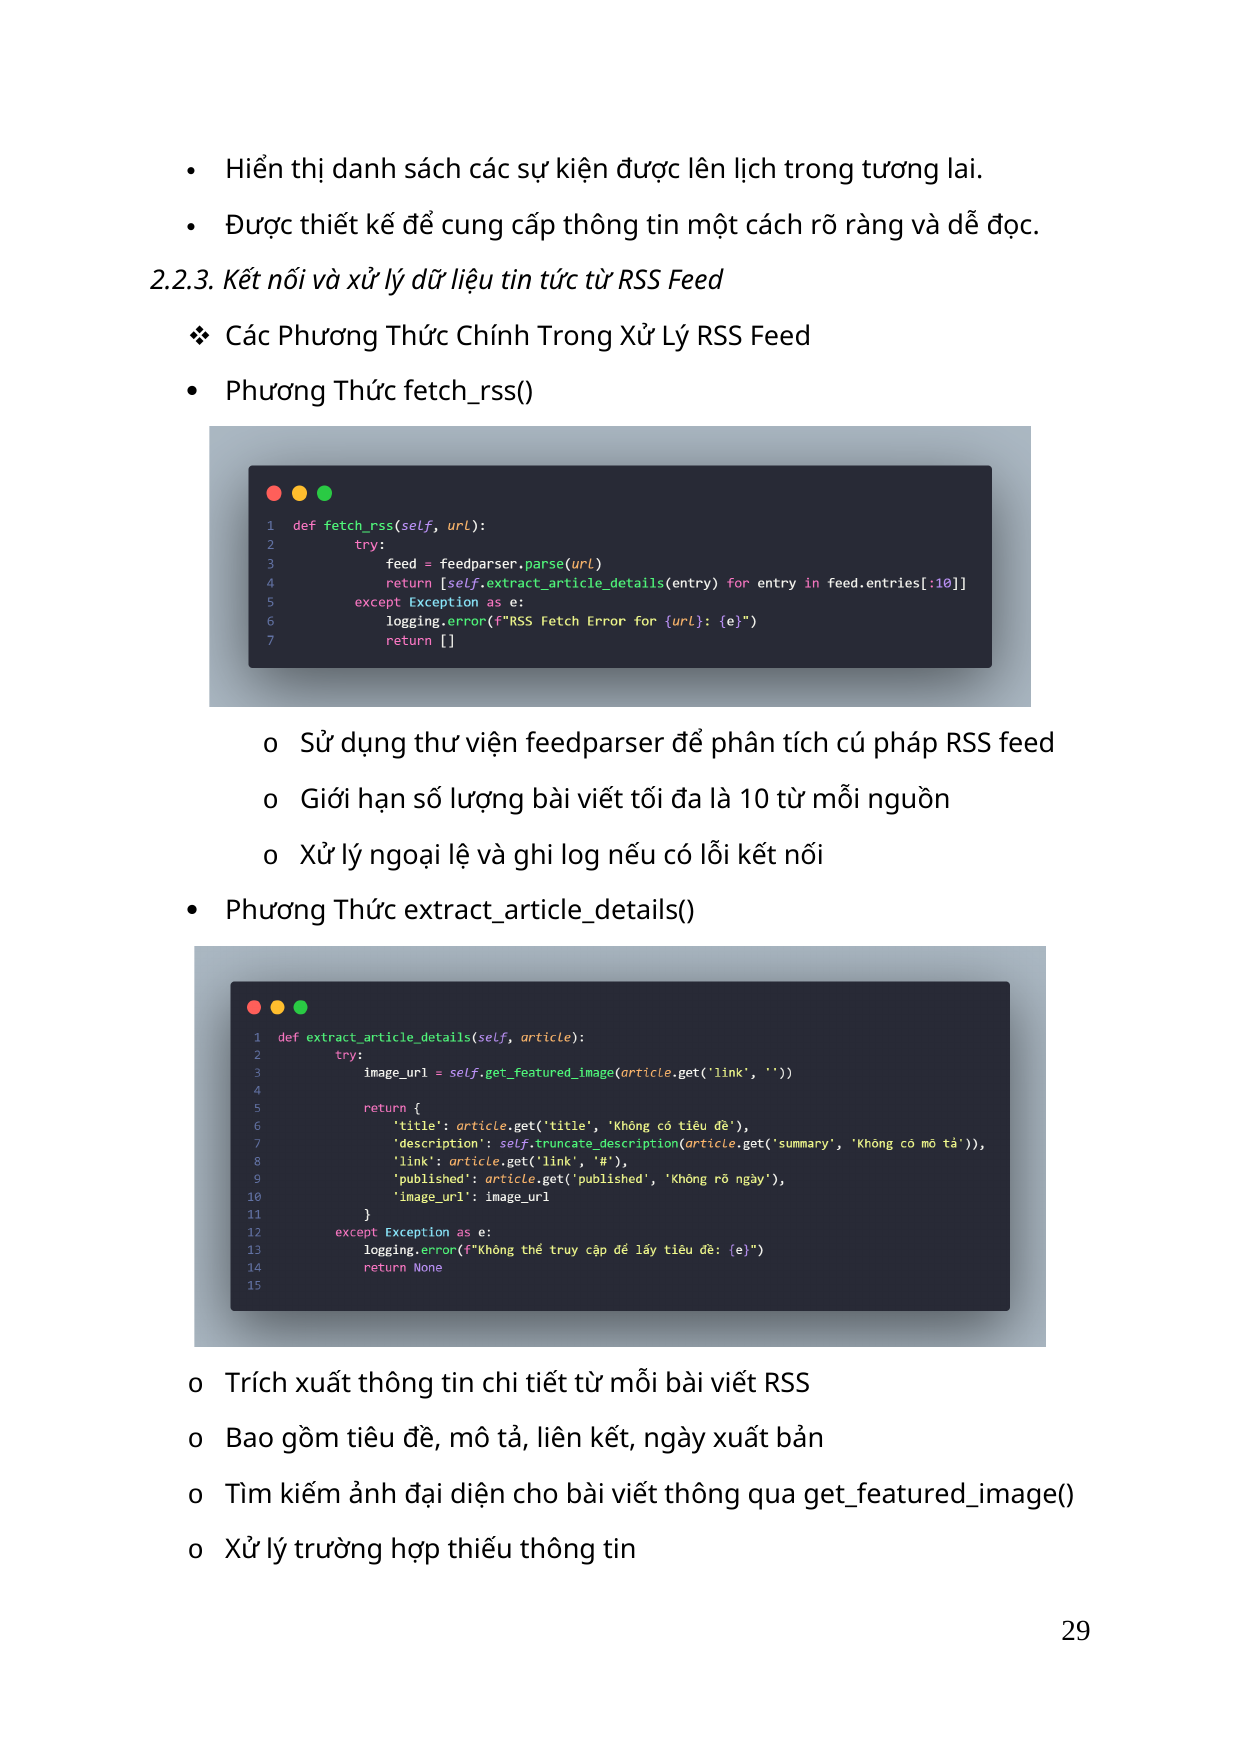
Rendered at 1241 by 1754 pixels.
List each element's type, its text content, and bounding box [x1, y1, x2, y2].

subtitle 2.2.3. Kết nối và xử lý dữ liệu tin tức từ RSS Feed [150, 261, 1090, 297]
list Hiển thị danh sách các sự kiện được lên lịch trong tương lai. [187, 150, 1090, 187]
list Sử dụng thư viện feedparser để phân tích cú pháp RSS feed [262, 724, 1090, 761]
list Các Phương Thức Chính Trong Xử Lý RSS Feed [187, 316, 1090, 353]
list Xử lý ngoại lệ và ghi log nếu có lỗi kết nối [262, 835, 1090, 872]
picture [209, 426, 1031, 707]
list Phương Thức fetch_rss() [187, 371, 1090, 408]
list Bao gồm tiêu đề, mô tả, liên kết, ngày xuất bản [187, 1419, 1090, 1456]
list Được thiết kế để cung cấp thông tin một cách rõ ràng và dễ đọc. [187, 205, 1090, 242]
picture [194, 946, 1046, 1347]
list Xử lý trường hợp thiếu thông tin [187, 1530, 1090, 1567]
list Tìm kiếm ảnh đại diện cho bài viết thông qua get_featured_image() [187, 1474, 1090, 1511]
list Phương Thức extract_article_details() [187, 891, 1090, 928]
list Trích xuất thông tin chi tiết từ mỗi bài viết RSS [187, 1363, 1090, 1400]
list Giới hạn số lượng bài viết tối đa là 10 từ mỗi nguồn [262, 779, 1090, 817]
